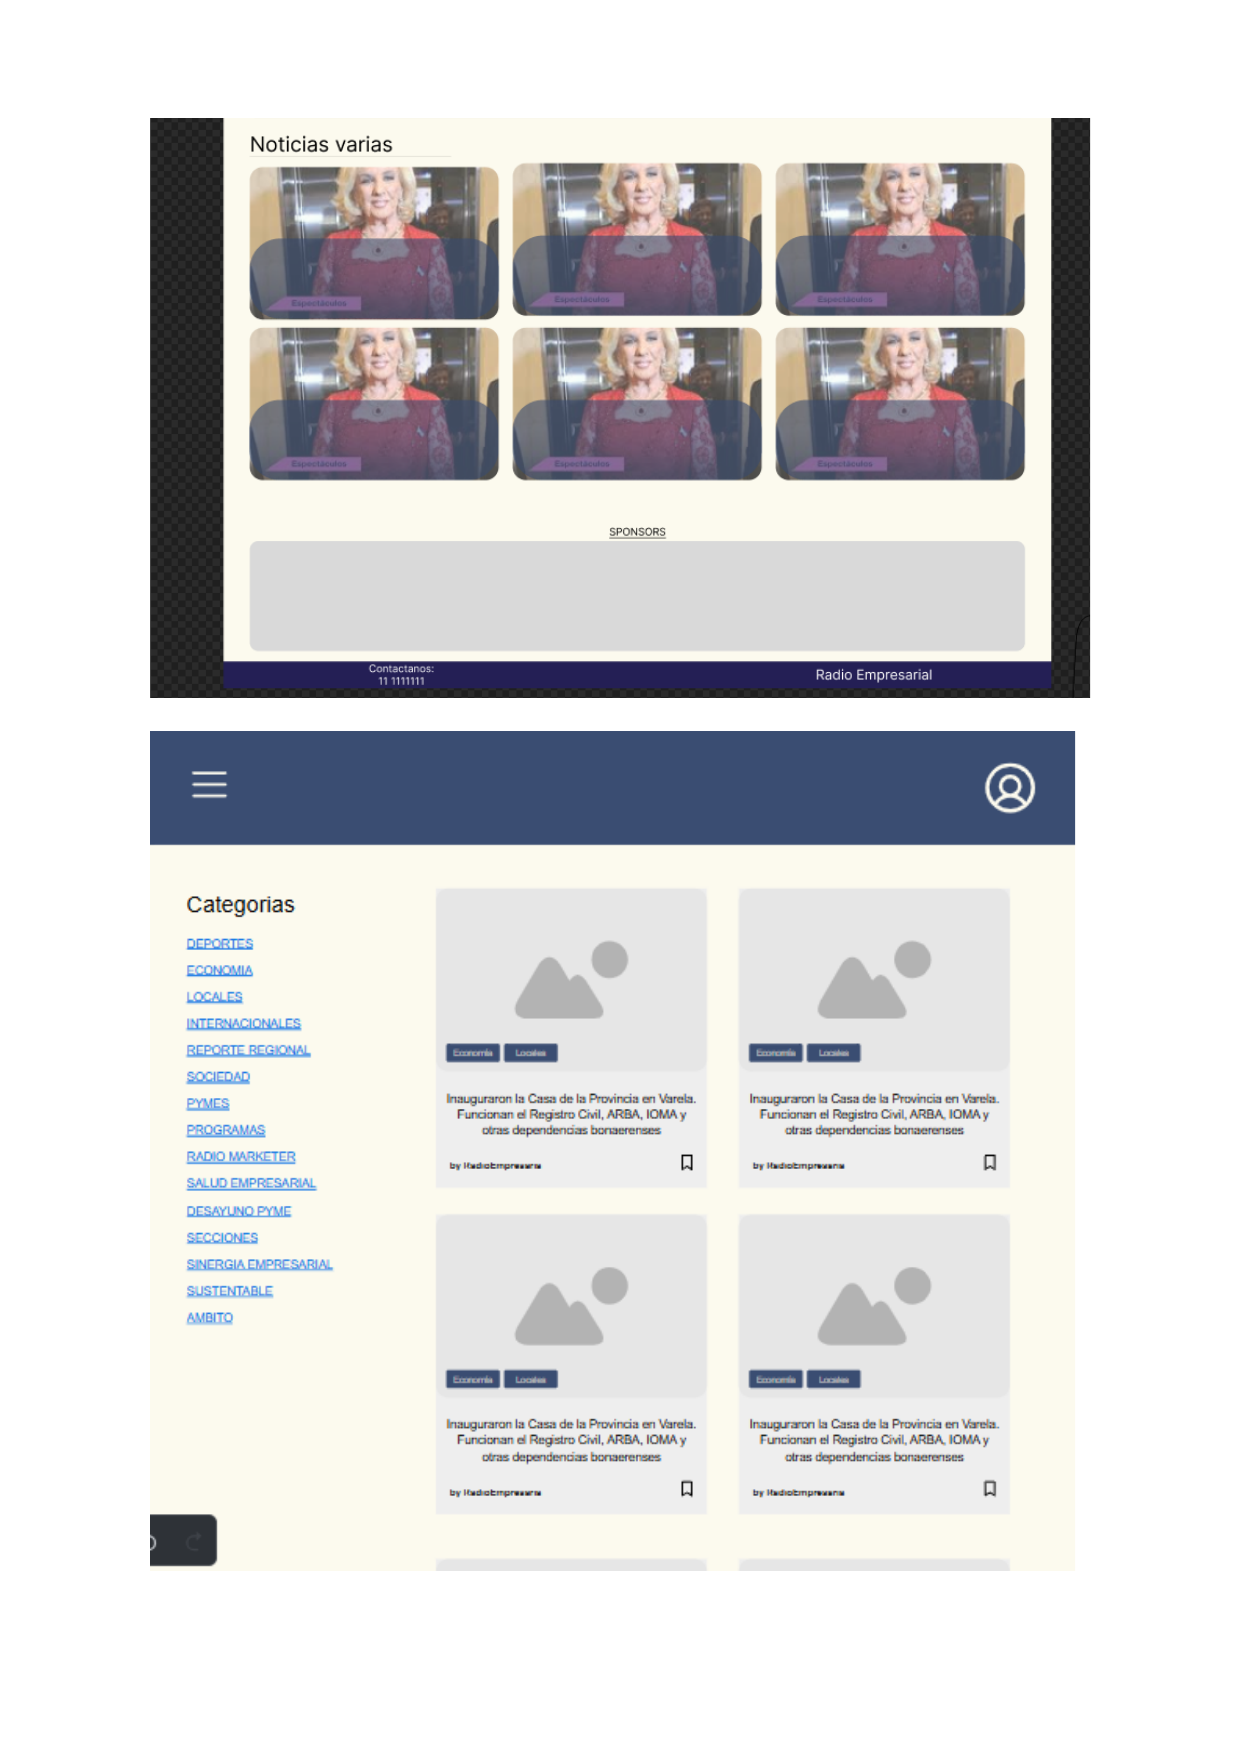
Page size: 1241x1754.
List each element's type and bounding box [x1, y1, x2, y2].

picture [150, 731, 1075, 1571]
picture [150, 118, 1091, 698]
